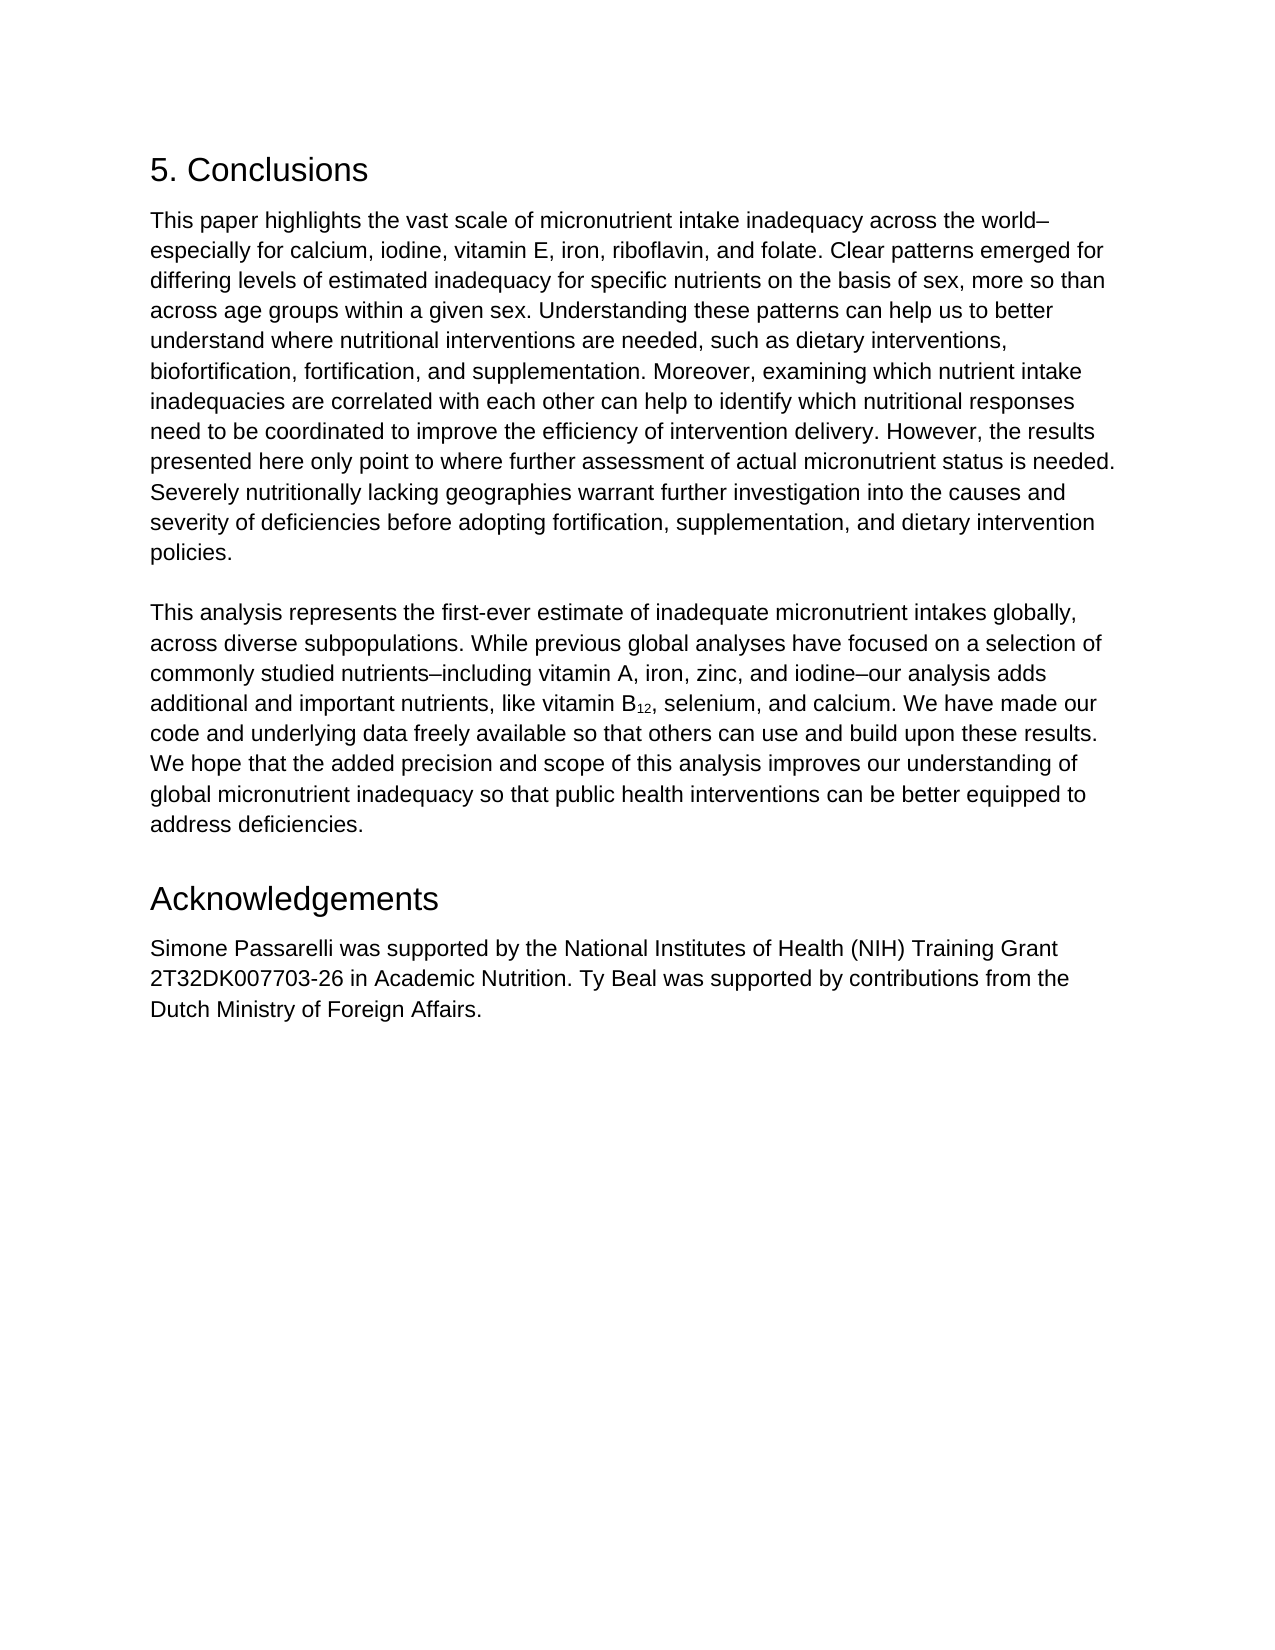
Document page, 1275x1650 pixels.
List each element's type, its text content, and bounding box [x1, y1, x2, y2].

text This paper highlights the vast scale of micronutrient intake inadequacy across the world–especially for calcium, iodine, vitamin E, iron, riboflavin, and folate. Clear patterns emerged for differing levels of estimated inadequacy for specific nutrients on the basis of sex, more so than across age groups within a given sex. Understanding these patterns can help us to better understand where nutritional interventions are needed, such as dietary interventions, biofortification, fortification, and supplementation. Moreover, examining which nutrient intake inadequacies are correlated with each other can help to identify which nutritional responses need to be coordinated to improve the efficiency of intervention delivery. However, the results presented here only point to where further assessment of actual micronutrient status is needed. Severely nutritionally lacking geographies warrant further investigation into the causes and severity of deficiencies before adopting fortification, supplementation, and dietary intervention policies. [150, 207, 1125, 565]
subtitle 5. Conclusions [150, 150, 1125, 188]
text Simone Passarelli was supported by the National Institutes of Health (NIH) Training Grant [150, 935, 1125, 962]
subtitle Acknowledgements [150, 878, 1125, 917]
text 2T32DK007703-26 in Academic Nutrition. Ty Beal was supported by contributions from the Dutch Ministry of Foreign Affairs. [150, 965, 1125, 1022]
text This analysis represents the first-ever estimate of inadequate micronutrient intakes globally, across diverse subpopulations. While previous global analyses have focused on a selection of commonly studied nutrients–including vitamin A, iron, zinc, and iodine–our analysis adds additional and important nutrients, like vitamin B12, selenium, and calcium. We have made our code and underlying data freely available so that others can use and build upon these results. We hope that the added precision and scope of this analysis improves our understanding of global micronutrient inadequacy so that public health interventions can be better equipped to address deficiencies. [150, 599, 1125, 837]
